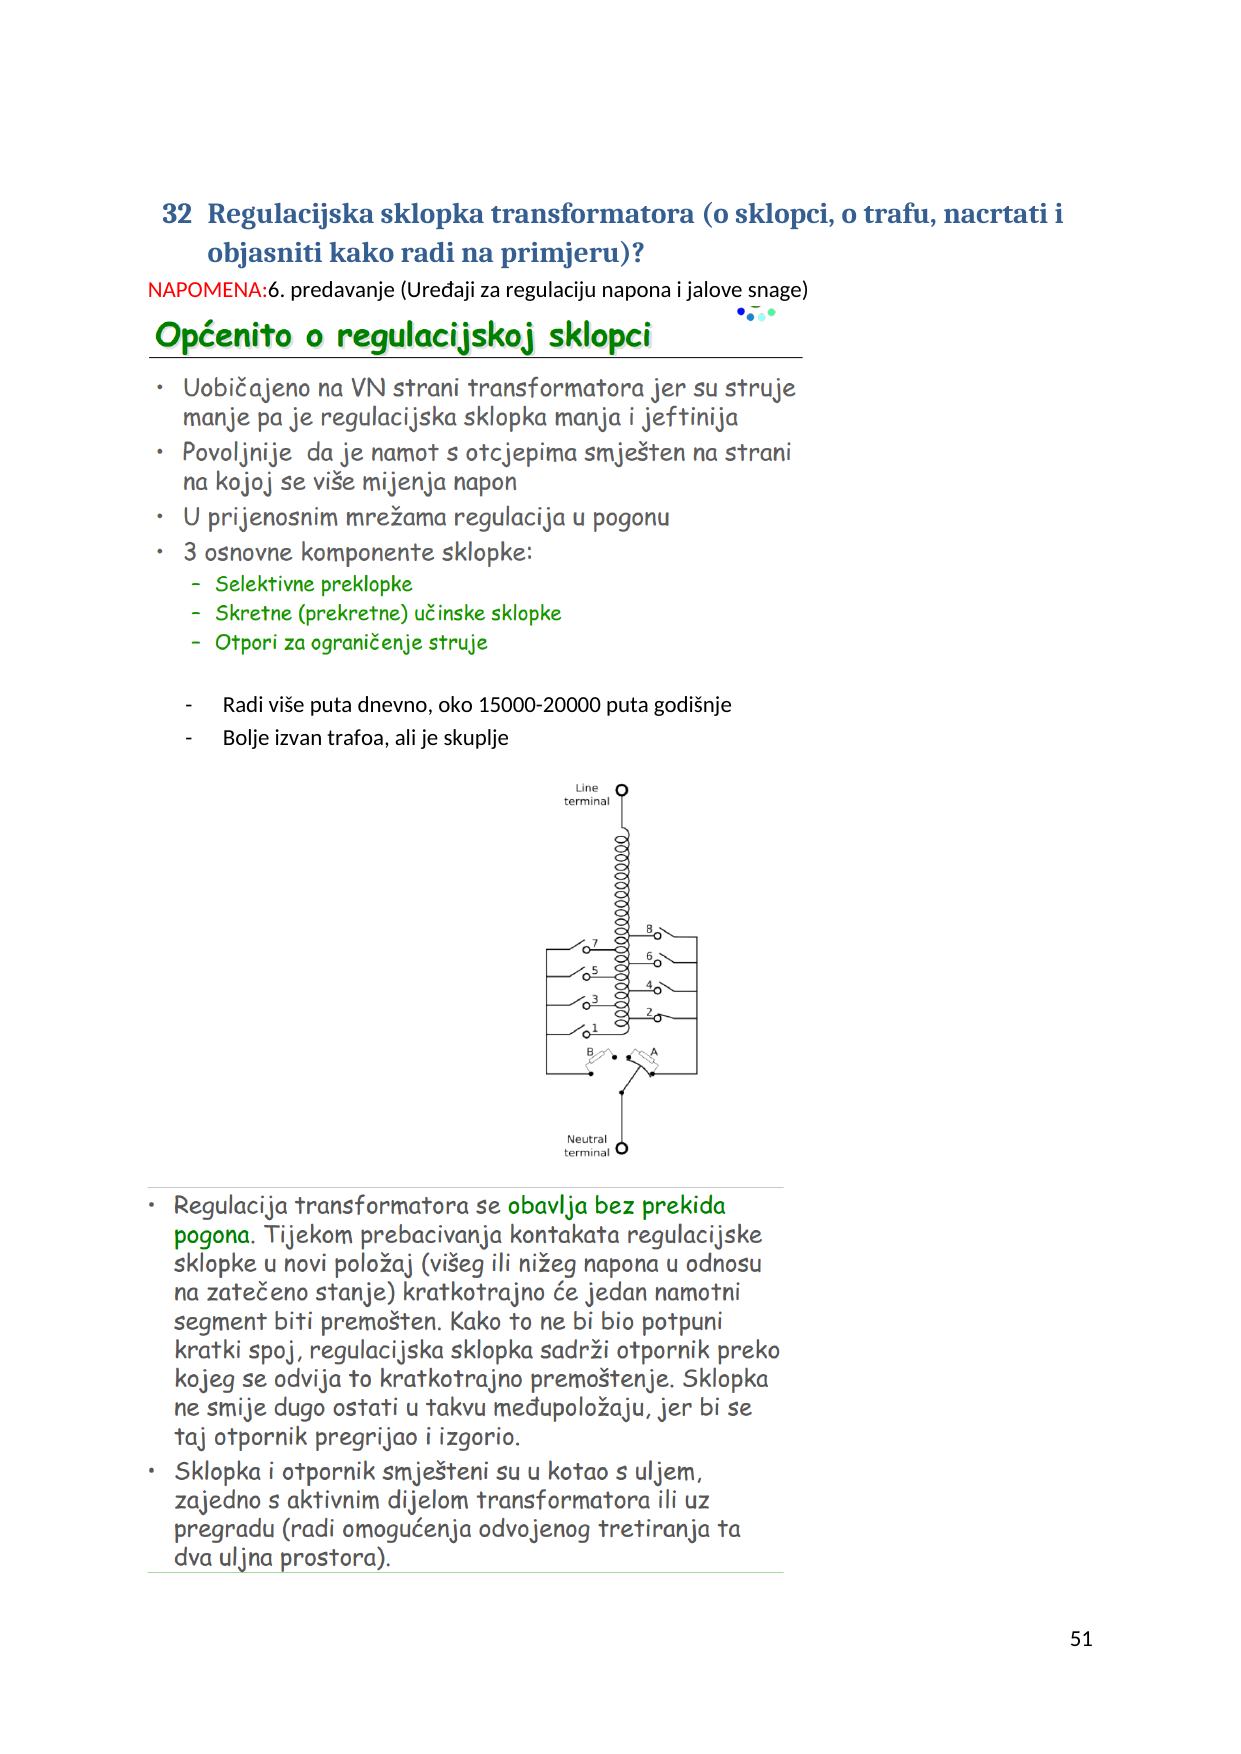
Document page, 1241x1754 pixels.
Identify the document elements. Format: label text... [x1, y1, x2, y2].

list Radi više puta dnevno, oko 15000-20000 puta godišnje [185, 691, 1093, 719]
subtitle Regulacijska sklopka transformatora (o sklopci, o trafu, nacrtati i objasniti kako radi na primjeru)? [162, 198, 1093, 270]
list Bolje izvan trafoa, ali je skuplje [185, 723, 1093, 751]
picture [147, 1187, 784, 1573]
picture [147, 306, 803, 666]
picture [530, 775, 710, 1163]
